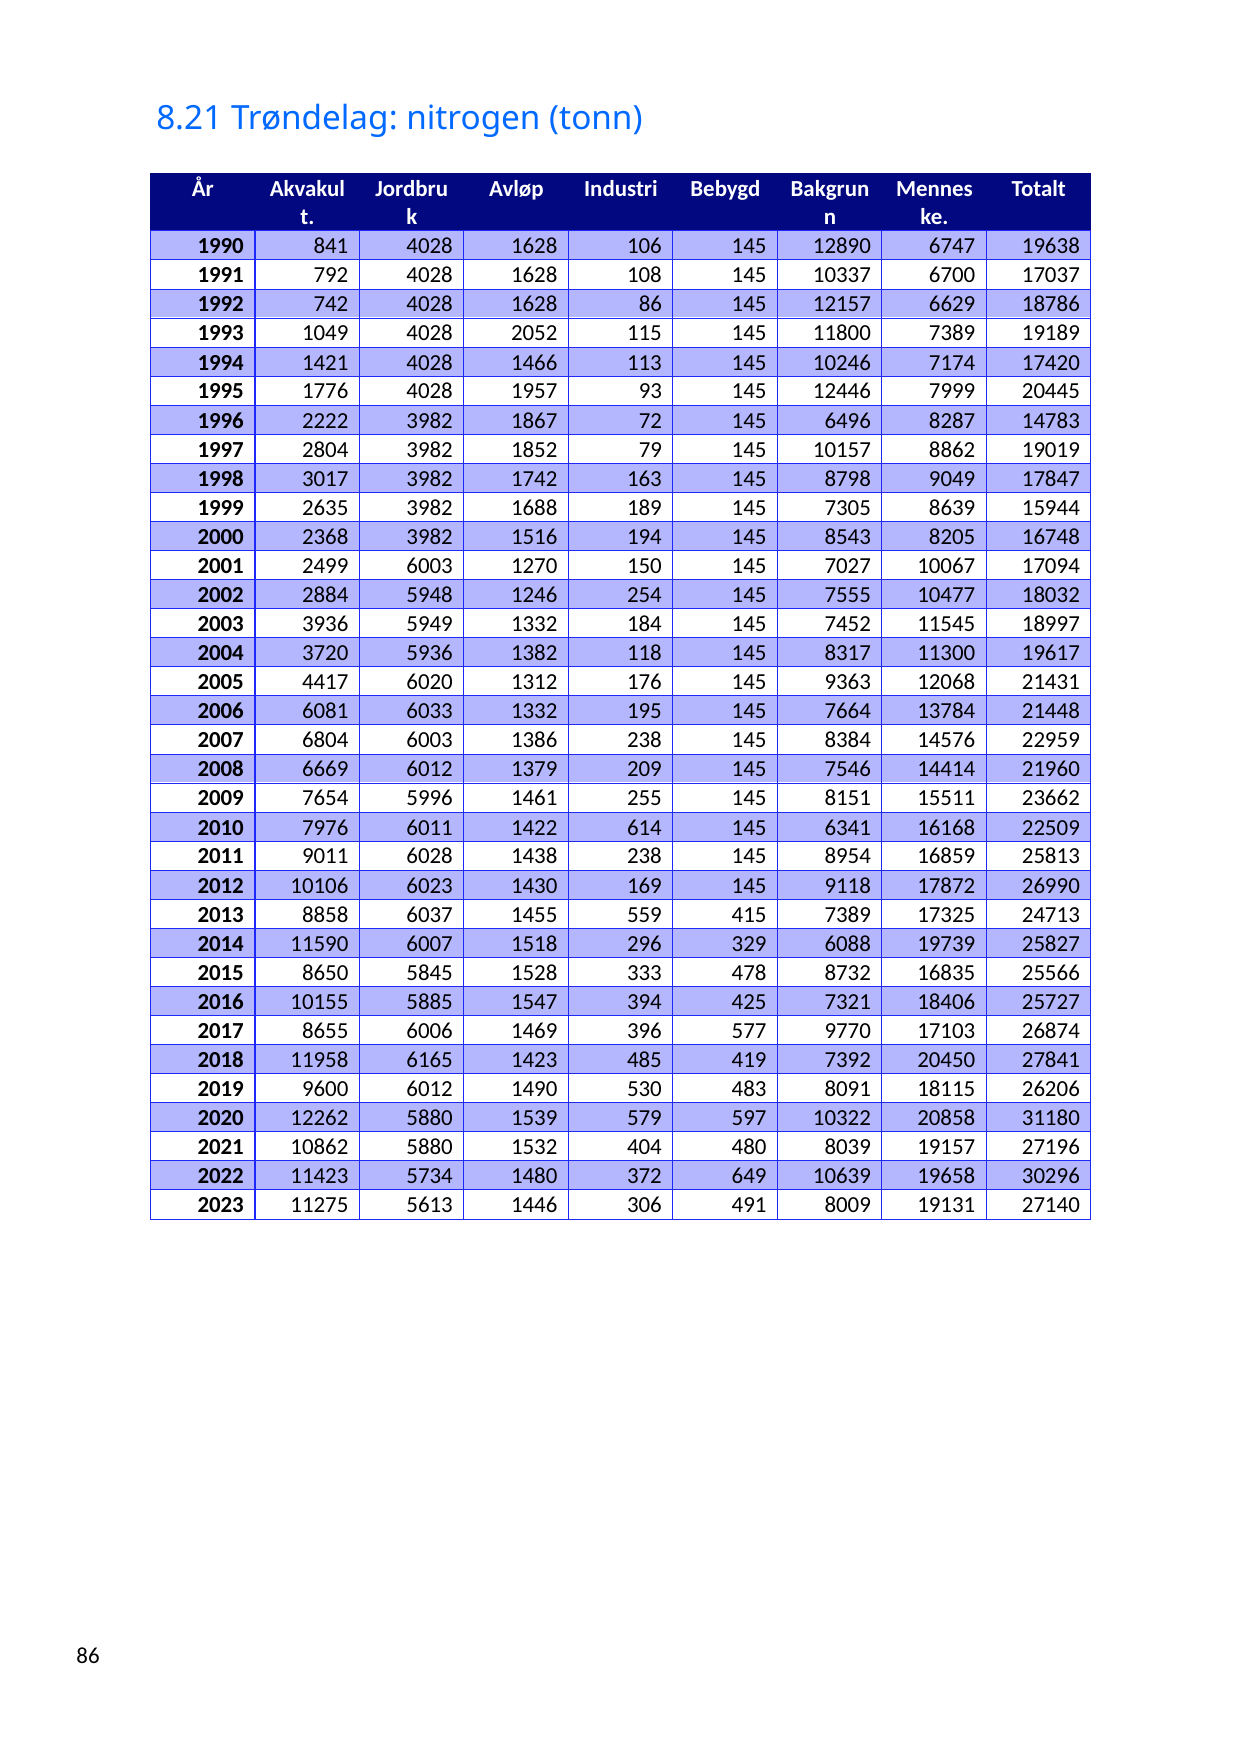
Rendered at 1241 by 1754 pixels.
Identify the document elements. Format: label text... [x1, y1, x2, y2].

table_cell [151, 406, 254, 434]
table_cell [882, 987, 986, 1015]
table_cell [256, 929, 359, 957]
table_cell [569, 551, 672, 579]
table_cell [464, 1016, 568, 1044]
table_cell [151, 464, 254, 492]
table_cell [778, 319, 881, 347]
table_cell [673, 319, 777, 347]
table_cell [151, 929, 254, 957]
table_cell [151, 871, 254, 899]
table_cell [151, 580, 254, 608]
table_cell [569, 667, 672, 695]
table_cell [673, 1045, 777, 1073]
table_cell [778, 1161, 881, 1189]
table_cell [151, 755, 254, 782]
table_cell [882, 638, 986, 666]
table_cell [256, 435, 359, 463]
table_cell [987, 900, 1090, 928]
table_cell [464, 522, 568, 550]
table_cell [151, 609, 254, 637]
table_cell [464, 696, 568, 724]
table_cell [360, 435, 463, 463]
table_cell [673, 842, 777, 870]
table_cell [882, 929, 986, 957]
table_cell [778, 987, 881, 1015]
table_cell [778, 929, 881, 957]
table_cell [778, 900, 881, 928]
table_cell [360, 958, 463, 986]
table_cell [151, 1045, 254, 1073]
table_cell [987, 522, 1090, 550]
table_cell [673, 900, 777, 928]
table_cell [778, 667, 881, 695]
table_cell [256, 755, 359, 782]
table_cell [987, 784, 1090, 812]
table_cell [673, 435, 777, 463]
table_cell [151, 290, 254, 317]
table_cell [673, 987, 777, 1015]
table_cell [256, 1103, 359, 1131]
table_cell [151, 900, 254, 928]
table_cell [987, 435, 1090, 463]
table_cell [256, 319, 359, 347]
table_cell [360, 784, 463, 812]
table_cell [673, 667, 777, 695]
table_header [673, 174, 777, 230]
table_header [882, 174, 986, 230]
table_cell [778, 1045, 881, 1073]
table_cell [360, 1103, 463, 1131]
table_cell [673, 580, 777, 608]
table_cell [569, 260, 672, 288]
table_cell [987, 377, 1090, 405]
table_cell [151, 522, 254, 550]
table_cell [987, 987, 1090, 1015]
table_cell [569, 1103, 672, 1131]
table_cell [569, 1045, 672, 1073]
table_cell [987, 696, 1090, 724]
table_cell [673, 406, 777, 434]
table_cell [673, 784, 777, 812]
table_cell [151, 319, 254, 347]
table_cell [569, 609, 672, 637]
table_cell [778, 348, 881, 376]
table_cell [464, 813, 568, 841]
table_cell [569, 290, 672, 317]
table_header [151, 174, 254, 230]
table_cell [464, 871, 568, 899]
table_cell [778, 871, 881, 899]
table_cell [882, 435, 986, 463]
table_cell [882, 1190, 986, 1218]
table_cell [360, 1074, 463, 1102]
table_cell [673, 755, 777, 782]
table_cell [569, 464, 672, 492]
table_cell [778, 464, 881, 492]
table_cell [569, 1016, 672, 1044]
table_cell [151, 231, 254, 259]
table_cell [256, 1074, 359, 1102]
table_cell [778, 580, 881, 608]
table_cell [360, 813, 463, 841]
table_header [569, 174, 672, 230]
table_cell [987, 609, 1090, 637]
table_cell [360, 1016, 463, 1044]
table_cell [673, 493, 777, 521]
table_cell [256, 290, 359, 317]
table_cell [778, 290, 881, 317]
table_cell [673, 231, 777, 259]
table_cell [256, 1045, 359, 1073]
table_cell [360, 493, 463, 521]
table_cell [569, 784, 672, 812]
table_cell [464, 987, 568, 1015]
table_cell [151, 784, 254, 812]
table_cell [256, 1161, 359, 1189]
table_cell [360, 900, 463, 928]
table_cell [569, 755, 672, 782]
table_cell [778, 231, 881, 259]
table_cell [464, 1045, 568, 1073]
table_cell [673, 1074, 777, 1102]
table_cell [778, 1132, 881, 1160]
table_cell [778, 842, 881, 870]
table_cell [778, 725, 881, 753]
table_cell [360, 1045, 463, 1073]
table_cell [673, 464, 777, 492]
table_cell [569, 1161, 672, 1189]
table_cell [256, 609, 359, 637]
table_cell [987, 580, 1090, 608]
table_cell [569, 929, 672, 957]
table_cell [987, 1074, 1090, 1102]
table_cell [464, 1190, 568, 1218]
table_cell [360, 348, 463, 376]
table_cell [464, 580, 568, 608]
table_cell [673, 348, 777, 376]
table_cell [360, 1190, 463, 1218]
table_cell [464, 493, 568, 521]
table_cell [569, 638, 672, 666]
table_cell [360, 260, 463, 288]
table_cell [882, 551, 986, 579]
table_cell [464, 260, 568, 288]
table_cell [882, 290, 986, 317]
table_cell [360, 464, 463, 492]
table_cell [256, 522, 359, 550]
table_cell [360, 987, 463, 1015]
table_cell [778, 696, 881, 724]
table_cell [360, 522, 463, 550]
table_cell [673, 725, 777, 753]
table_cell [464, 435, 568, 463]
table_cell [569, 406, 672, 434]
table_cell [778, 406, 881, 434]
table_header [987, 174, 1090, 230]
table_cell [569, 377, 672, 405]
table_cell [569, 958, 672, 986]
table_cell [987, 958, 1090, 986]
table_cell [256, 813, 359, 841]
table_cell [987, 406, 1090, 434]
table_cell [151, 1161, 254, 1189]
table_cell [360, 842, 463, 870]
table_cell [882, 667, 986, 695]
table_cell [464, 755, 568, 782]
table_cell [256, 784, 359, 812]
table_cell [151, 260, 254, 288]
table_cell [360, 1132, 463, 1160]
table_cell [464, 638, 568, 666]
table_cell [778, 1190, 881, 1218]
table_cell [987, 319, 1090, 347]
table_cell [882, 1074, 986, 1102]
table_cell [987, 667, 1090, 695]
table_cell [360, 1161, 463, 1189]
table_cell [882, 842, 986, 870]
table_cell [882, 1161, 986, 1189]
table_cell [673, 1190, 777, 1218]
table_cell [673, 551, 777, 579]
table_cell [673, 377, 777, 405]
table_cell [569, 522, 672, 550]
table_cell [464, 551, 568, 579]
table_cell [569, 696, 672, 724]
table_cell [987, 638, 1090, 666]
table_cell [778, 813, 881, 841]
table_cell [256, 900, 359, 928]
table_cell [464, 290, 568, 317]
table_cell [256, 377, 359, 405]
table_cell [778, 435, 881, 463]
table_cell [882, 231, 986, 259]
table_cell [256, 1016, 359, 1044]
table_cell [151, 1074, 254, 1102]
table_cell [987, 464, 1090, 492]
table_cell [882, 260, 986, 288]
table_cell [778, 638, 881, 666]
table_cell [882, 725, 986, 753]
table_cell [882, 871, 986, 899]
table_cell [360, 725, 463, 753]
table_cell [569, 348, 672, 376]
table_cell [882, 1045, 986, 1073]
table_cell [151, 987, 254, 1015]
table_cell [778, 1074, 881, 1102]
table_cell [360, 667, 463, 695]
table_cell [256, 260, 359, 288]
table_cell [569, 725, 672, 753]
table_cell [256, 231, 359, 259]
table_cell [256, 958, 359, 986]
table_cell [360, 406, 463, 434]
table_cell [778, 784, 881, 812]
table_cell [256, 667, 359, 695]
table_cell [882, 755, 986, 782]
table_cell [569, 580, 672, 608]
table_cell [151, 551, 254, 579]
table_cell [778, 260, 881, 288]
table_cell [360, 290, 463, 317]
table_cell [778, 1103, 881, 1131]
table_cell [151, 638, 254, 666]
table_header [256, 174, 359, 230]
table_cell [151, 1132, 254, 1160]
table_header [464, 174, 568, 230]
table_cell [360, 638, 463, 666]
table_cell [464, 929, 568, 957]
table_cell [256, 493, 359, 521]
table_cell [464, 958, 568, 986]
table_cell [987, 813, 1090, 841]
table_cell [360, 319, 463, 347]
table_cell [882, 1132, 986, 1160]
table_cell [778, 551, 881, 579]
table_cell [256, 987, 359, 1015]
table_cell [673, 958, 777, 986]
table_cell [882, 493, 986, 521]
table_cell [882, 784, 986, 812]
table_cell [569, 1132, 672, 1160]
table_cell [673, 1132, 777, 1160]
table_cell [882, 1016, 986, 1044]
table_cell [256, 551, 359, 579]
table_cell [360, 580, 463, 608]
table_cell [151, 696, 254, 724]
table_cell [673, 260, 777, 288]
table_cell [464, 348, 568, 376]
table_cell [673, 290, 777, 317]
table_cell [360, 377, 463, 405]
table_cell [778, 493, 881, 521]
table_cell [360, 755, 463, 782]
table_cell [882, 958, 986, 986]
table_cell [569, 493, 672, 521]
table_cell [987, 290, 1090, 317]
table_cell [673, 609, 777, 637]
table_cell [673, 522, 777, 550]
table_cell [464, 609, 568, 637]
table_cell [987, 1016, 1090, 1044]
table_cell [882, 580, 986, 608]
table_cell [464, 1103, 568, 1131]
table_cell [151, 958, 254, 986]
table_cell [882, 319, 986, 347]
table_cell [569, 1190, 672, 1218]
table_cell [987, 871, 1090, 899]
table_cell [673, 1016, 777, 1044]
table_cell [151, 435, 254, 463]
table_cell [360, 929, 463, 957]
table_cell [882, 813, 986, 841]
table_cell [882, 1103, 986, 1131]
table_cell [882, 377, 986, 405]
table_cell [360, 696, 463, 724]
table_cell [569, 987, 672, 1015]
subtitle Trøndelag: nitrogen (tonn) [156, 94, 1090, 139]
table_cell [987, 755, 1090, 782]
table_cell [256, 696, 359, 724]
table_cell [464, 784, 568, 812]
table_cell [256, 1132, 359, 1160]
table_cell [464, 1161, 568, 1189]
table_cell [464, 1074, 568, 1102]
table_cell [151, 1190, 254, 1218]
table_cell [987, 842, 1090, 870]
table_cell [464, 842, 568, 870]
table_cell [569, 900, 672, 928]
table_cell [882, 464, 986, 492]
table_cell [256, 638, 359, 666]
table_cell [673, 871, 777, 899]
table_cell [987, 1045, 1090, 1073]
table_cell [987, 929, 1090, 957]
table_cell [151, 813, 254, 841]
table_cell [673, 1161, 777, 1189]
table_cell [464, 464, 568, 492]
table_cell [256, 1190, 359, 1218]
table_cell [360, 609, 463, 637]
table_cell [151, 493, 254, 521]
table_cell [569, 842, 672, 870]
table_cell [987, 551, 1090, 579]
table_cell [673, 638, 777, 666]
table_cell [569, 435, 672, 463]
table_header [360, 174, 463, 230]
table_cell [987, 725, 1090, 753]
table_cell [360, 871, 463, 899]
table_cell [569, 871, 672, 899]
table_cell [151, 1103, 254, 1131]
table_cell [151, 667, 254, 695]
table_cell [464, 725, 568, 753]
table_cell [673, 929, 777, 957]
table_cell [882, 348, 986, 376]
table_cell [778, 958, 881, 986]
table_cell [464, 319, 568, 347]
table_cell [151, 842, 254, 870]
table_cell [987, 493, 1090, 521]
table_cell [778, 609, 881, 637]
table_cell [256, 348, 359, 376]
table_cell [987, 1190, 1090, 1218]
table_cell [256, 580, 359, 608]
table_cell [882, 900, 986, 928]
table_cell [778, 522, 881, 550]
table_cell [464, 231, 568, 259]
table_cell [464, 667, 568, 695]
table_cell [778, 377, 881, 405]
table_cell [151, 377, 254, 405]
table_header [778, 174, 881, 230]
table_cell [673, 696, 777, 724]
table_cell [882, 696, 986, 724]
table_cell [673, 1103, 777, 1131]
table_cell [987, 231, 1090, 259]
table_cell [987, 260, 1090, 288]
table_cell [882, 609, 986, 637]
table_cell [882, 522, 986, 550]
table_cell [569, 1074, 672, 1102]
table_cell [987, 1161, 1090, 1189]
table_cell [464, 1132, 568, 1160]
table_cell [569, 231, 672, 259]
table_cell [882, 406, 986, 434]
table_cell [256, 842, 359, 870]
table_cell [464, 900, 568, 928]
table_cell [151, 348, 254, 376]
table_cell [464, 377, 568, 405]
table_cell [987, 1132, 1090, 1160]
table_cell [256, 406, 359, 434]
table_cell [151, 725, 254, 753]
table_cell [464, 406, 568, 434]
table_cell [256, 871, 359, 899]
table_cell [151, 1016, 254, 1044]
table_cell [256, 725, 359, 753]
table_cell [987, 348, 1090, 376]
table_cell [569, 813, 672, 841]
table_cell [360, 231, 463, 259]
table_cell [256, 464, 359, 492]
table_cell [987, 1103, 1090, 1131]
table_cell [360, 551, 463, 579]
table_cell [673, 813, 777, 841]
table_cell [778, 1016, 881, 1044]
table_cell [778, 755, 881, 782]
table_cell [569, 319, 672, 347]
